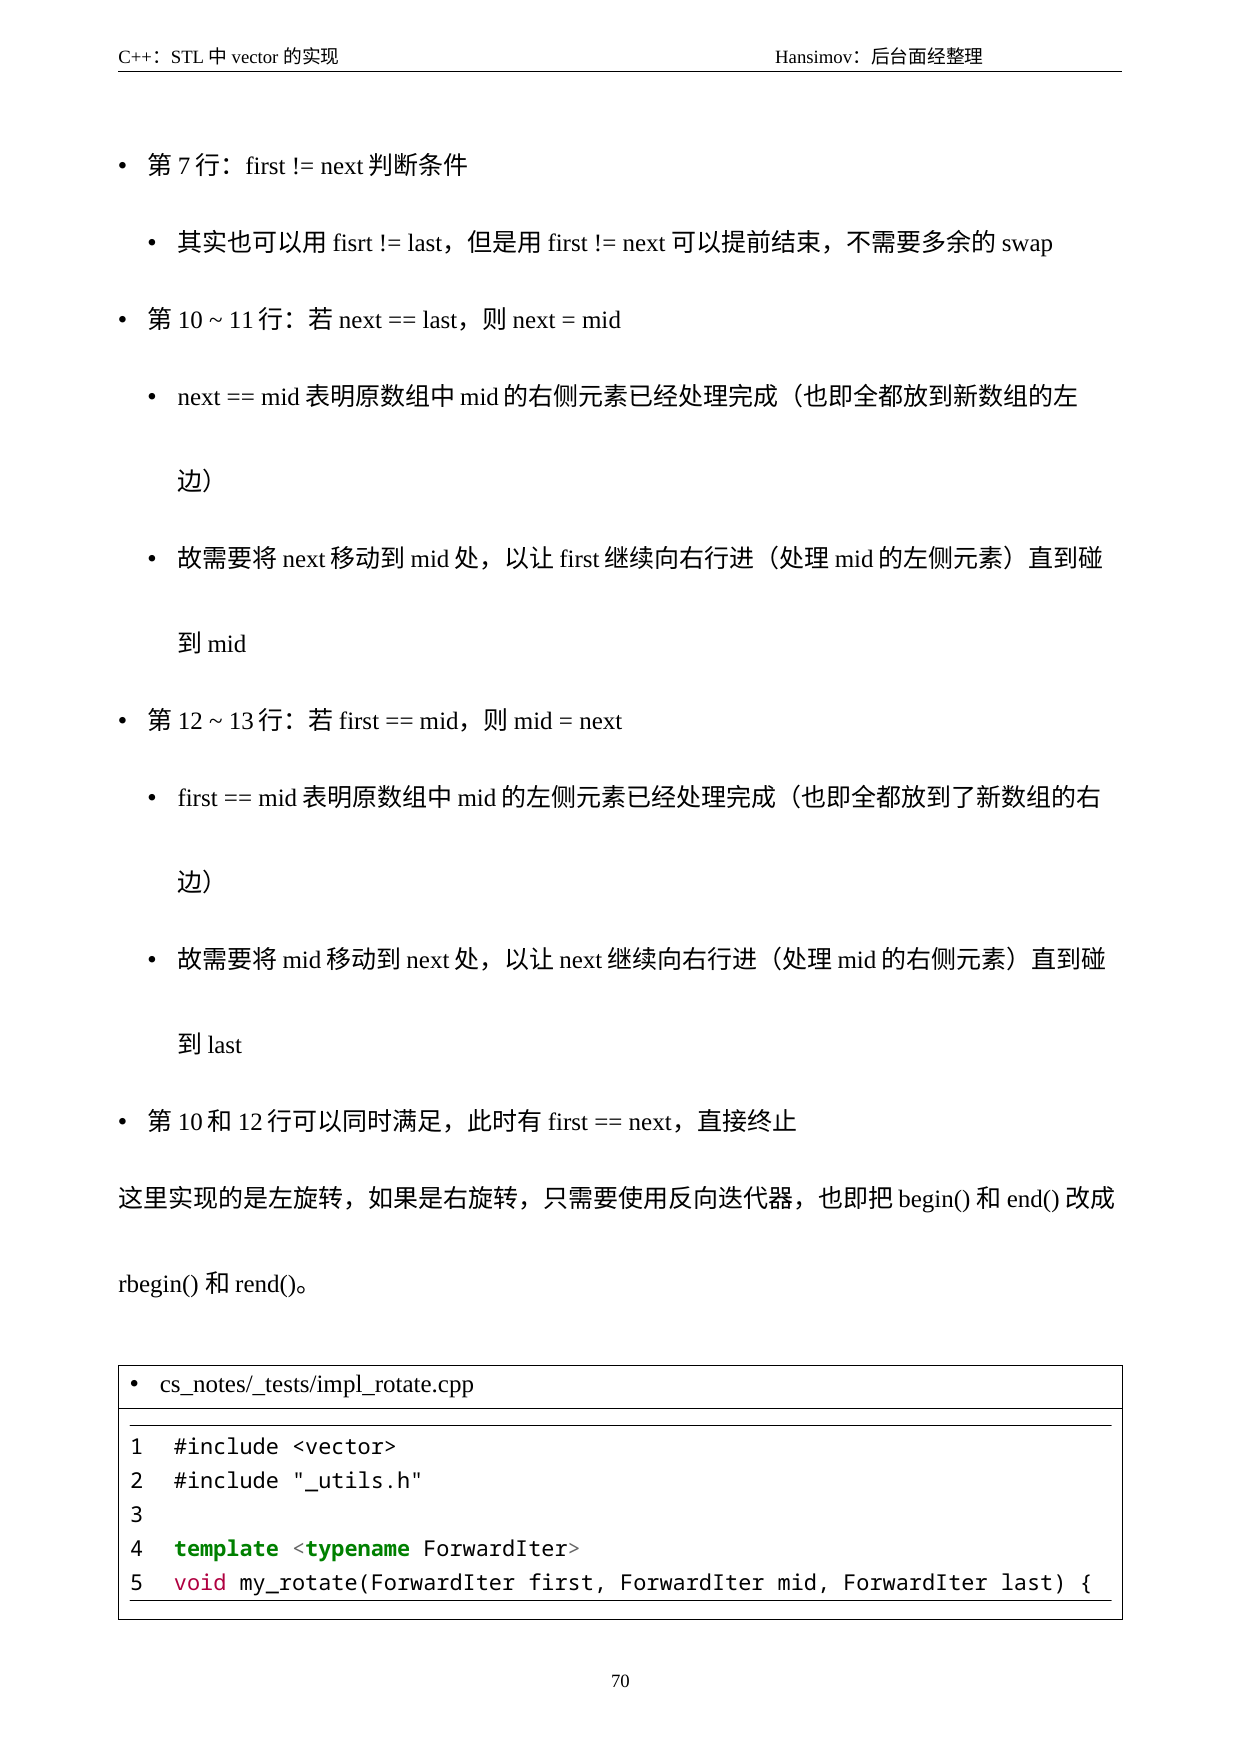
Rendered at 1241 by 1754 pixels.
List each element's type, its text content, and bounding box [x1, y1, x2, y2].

text 其实也可以用fisrt != last，但是用first != next 可以提前结束，不需要多余的swap [148, 207, 1122, 275]
text 故需要将mid移动到next处，以让next继续向右行进（处理mid的右侧元素）直到碰到last [148, 923, 1122, 1076]
text 第10和12行可以同时满足，此时有first == next，直接终止 [118, 1085, 1122, 1153]
text first == mid表明原数组中mid的左侧元素已经处理完成（也即全都放到了新数组的右边） [148, 762, 1122, 914]
text 第7行：first != next判断条件 [118, 130, 1122, 198]
text 第12 ~ 13行：若first == mid，则mid = next [118, 684, 1122, 752]
text next == mid表明原数组中mid的右侧元素已经处理完成（也即全都放到新数组的左边） [148, 361, 1122, 514]
text 这里实现的是左旋转，如果是右旋转，只需要使用反向迭代器，也即把begin() 和end() 改成rbegin() 和rend()。 [118, 1162, 1122, 1315]
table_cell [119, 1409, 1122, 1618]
text 第10 ~ 11行：若next == last，则next = mid [118, 284, 1122, 352]
text 故需要将next移动到mid处，以让first继续向右行进（处理mid的左侧元素）直到碰到mid [148, 523, 1122, 676]
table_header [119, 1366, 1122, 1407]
